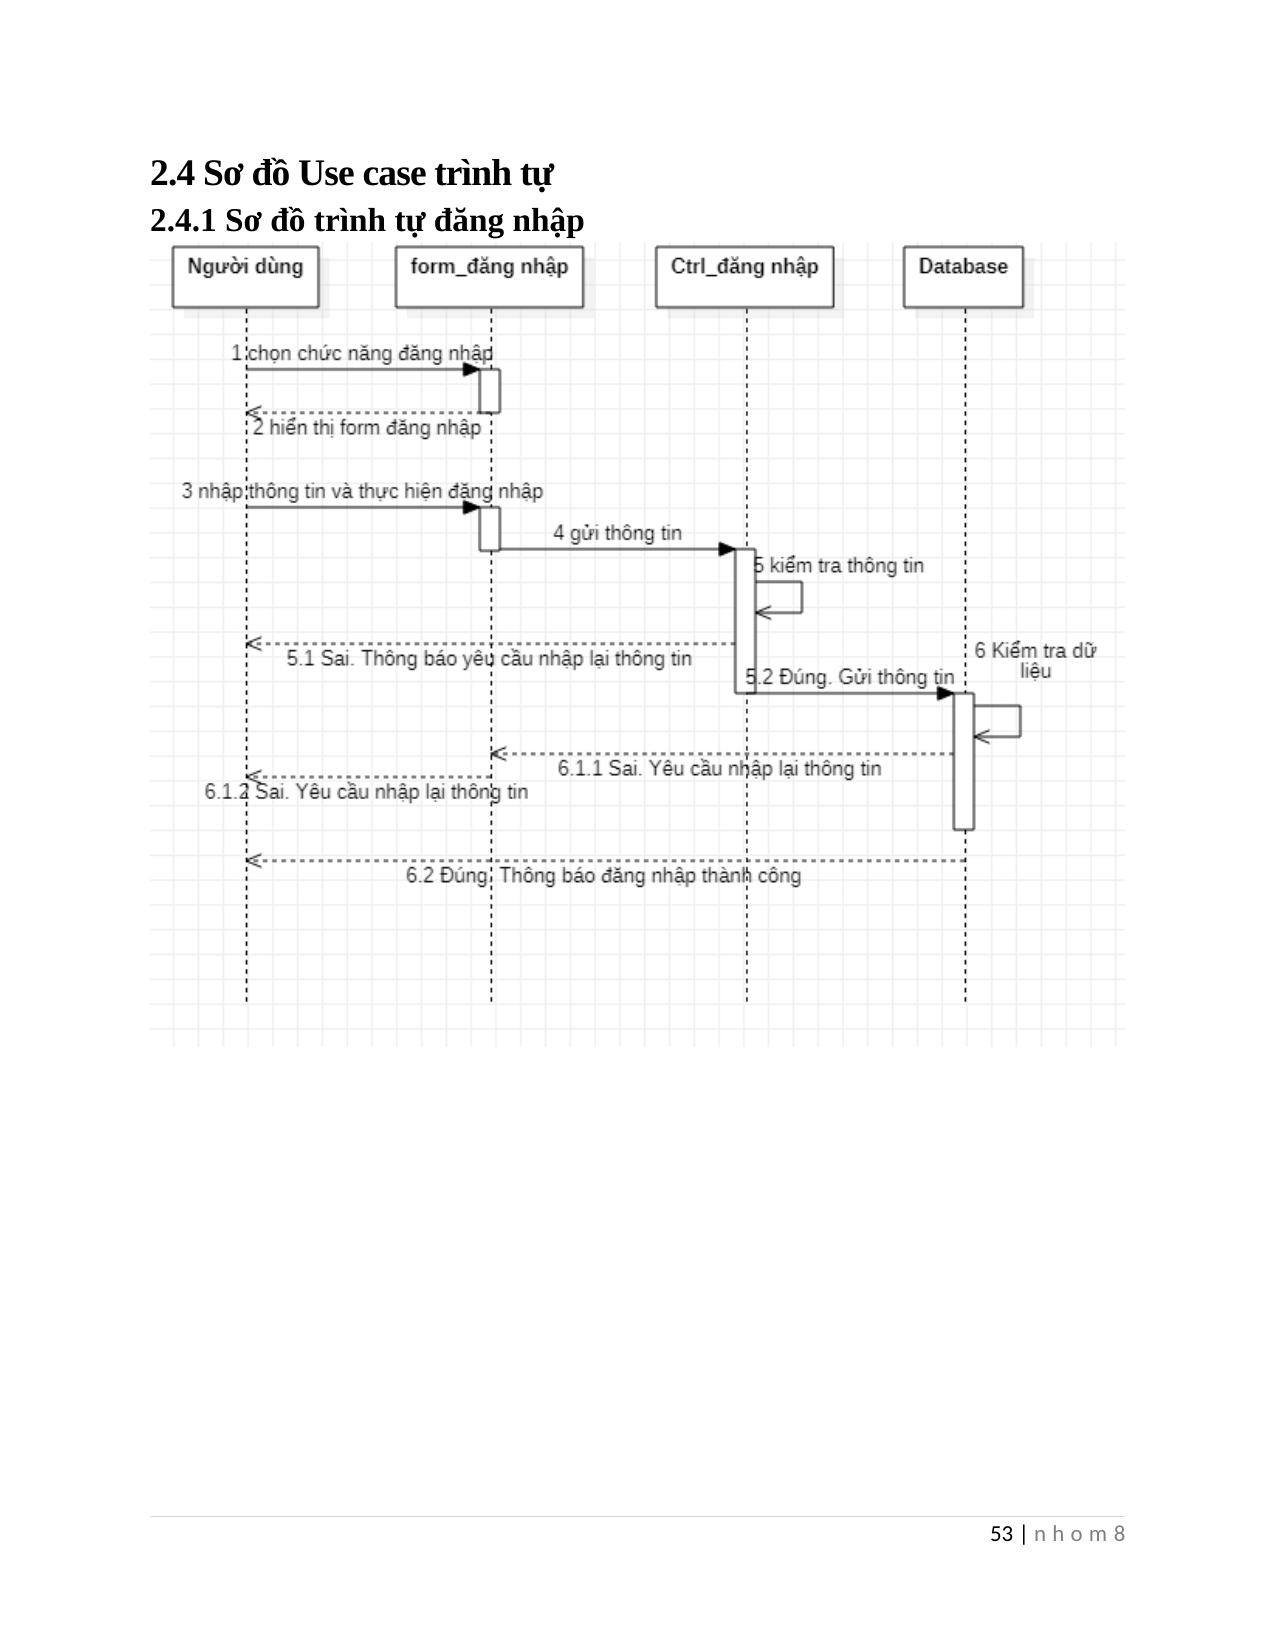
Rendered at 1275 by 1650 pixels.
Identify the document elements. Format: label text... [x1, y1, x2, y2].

subtitle 2.4.1 Sơ đồ trình tự đăng nhập [150, 201, 1125, 239]
picture [150, 242, 1125, 1047]
subtitle 2.4 Sơ đồ Use case trình tự [150, 150, 1125, 193]
